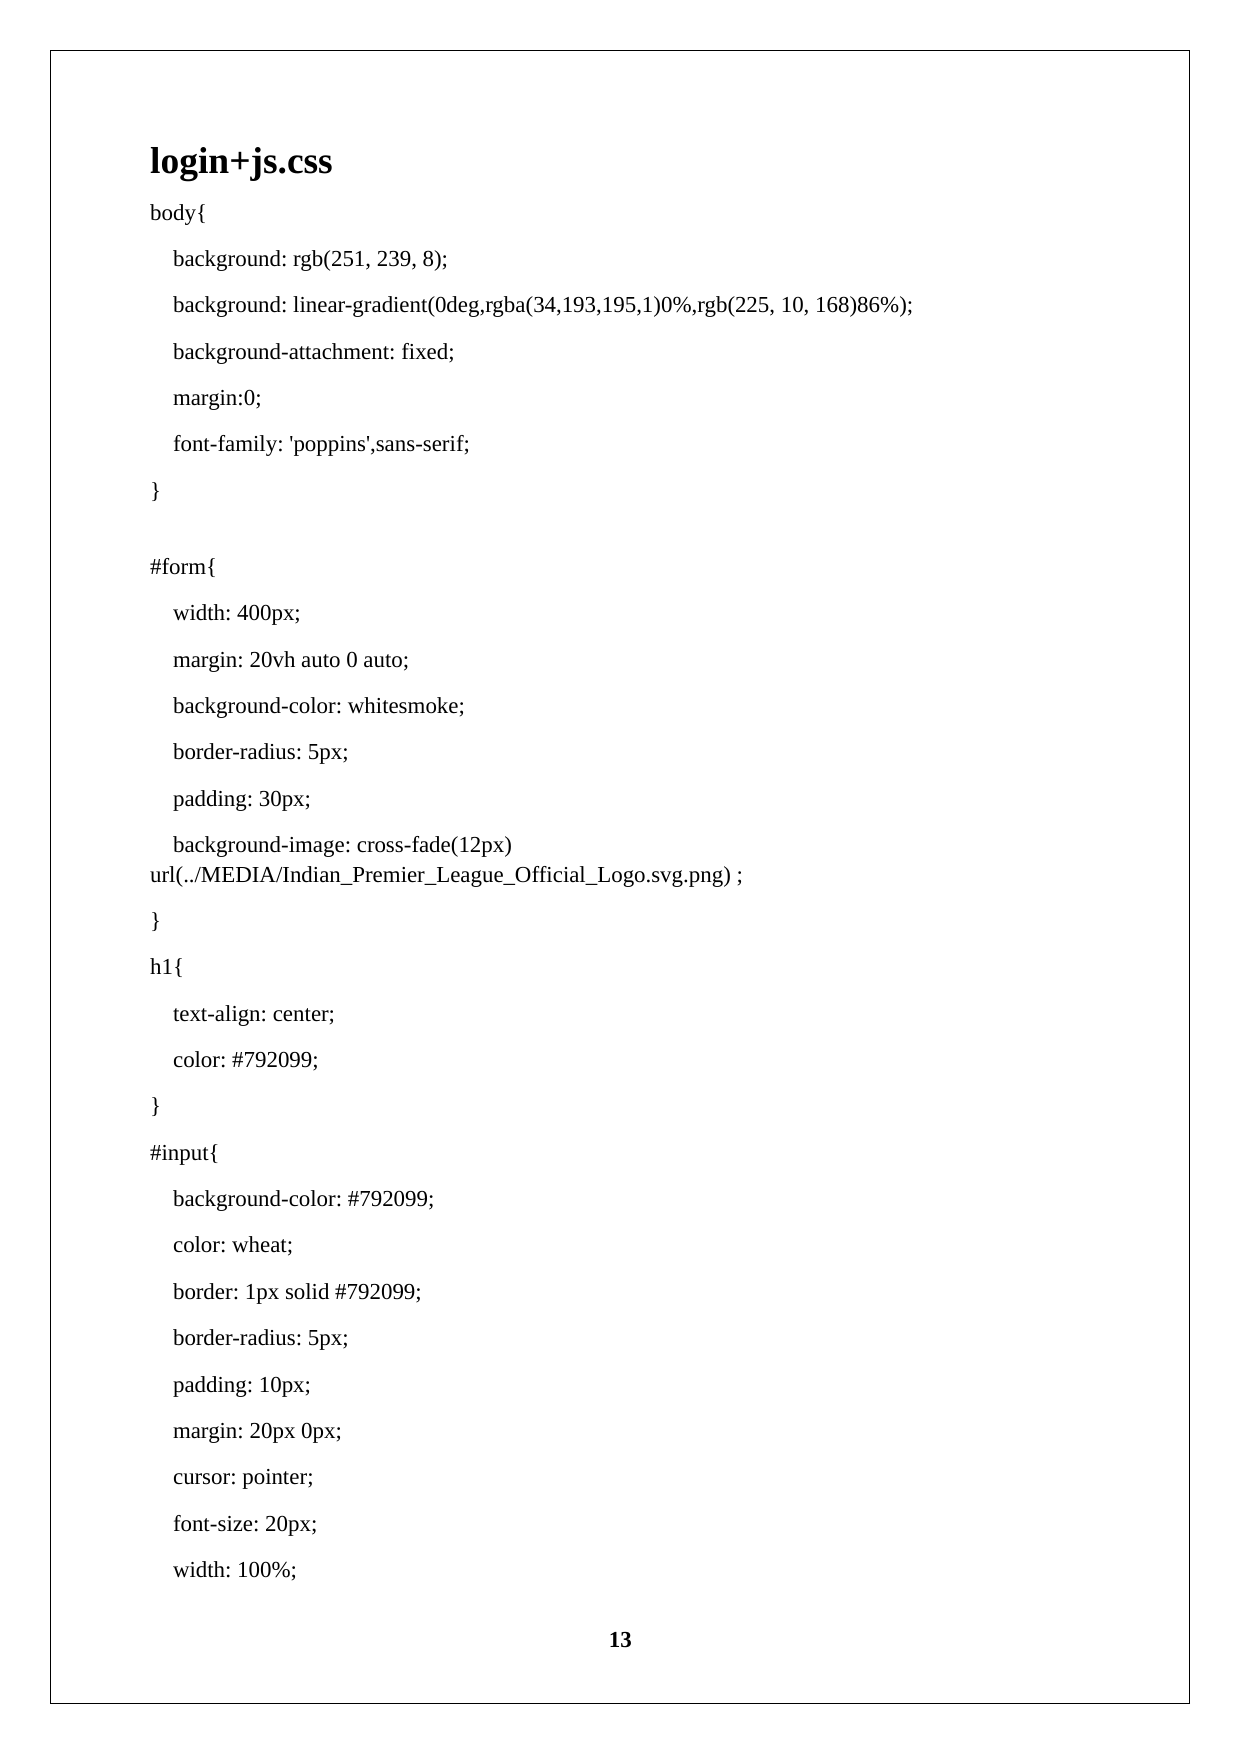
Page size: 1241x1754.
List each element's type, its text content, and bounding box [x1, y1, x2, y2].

text margin:0; [150, 382, 1090, 411]
text cursor: pointer; [150, 1461, 1090, 1491]
text padding: 10px; [150, 1368, 1090, 1398]
text border-radius: 5px; [150, 1322, 1090, 1352]
text body{ [150, 196, 1090, 226]
text background: rgb(251, 239, 8); [150, 243, 1090, 272]
text margin: 20vh auto 0 auto; [150, 643, 1090, 673]
text padding: 30px; [150, 782, 1090, 812]
text border-radius: 5px; [150, 736, 1090, 766]
text background: linear-gradient(0deg,rgba(34,193,195,1)0%,rgb(225, 10, 168)86%); [150, 289, 1090, 319]
text login+js.css [150, 150, 1090, 180]
text } [150, 905, 1090, 934]
text background-color: #792099; [150, 1183, 1090, 1212]
text background-color: whitesmoke; [150, 689, 1090, 719]
text background-image: cross-fade(12px) url(../MEDIA/Indian_Premier_League_Official_Logo.svg.png) ; [150, 829, 1090, 888]
text text-align: center; [150, 997, 1090, 1027]
text h1{ [150, 951, 1090, 981]
text margin: 20px 0px; [150, 1414, 1090, 1444]
text width: 400px; [150, 597, 1090, 627]
text border: 1px solid #792099; [150, 1276, 1090, 1305]
text #input{ [150, 1136, 1090, 1166]
text color: wheat; [150, 1229, 1090, 1259]
text width: 100%; [150, 1554, 1090, 1583]
text font-size: 20px; [150, 1507, 1090, 1537]
text } [150, 1090, 1090, 1120]
text #form{ [150, 521, 1090, 580]
text color: #792099; [150, 1044, 1090, 1073]
text background-attachment: fixed; [150, 335, 1090, 365]
text font-family: 'poppins',sans-serif; [150, 428, 1090, 458]
text } [150, 474, 1090, 504]
